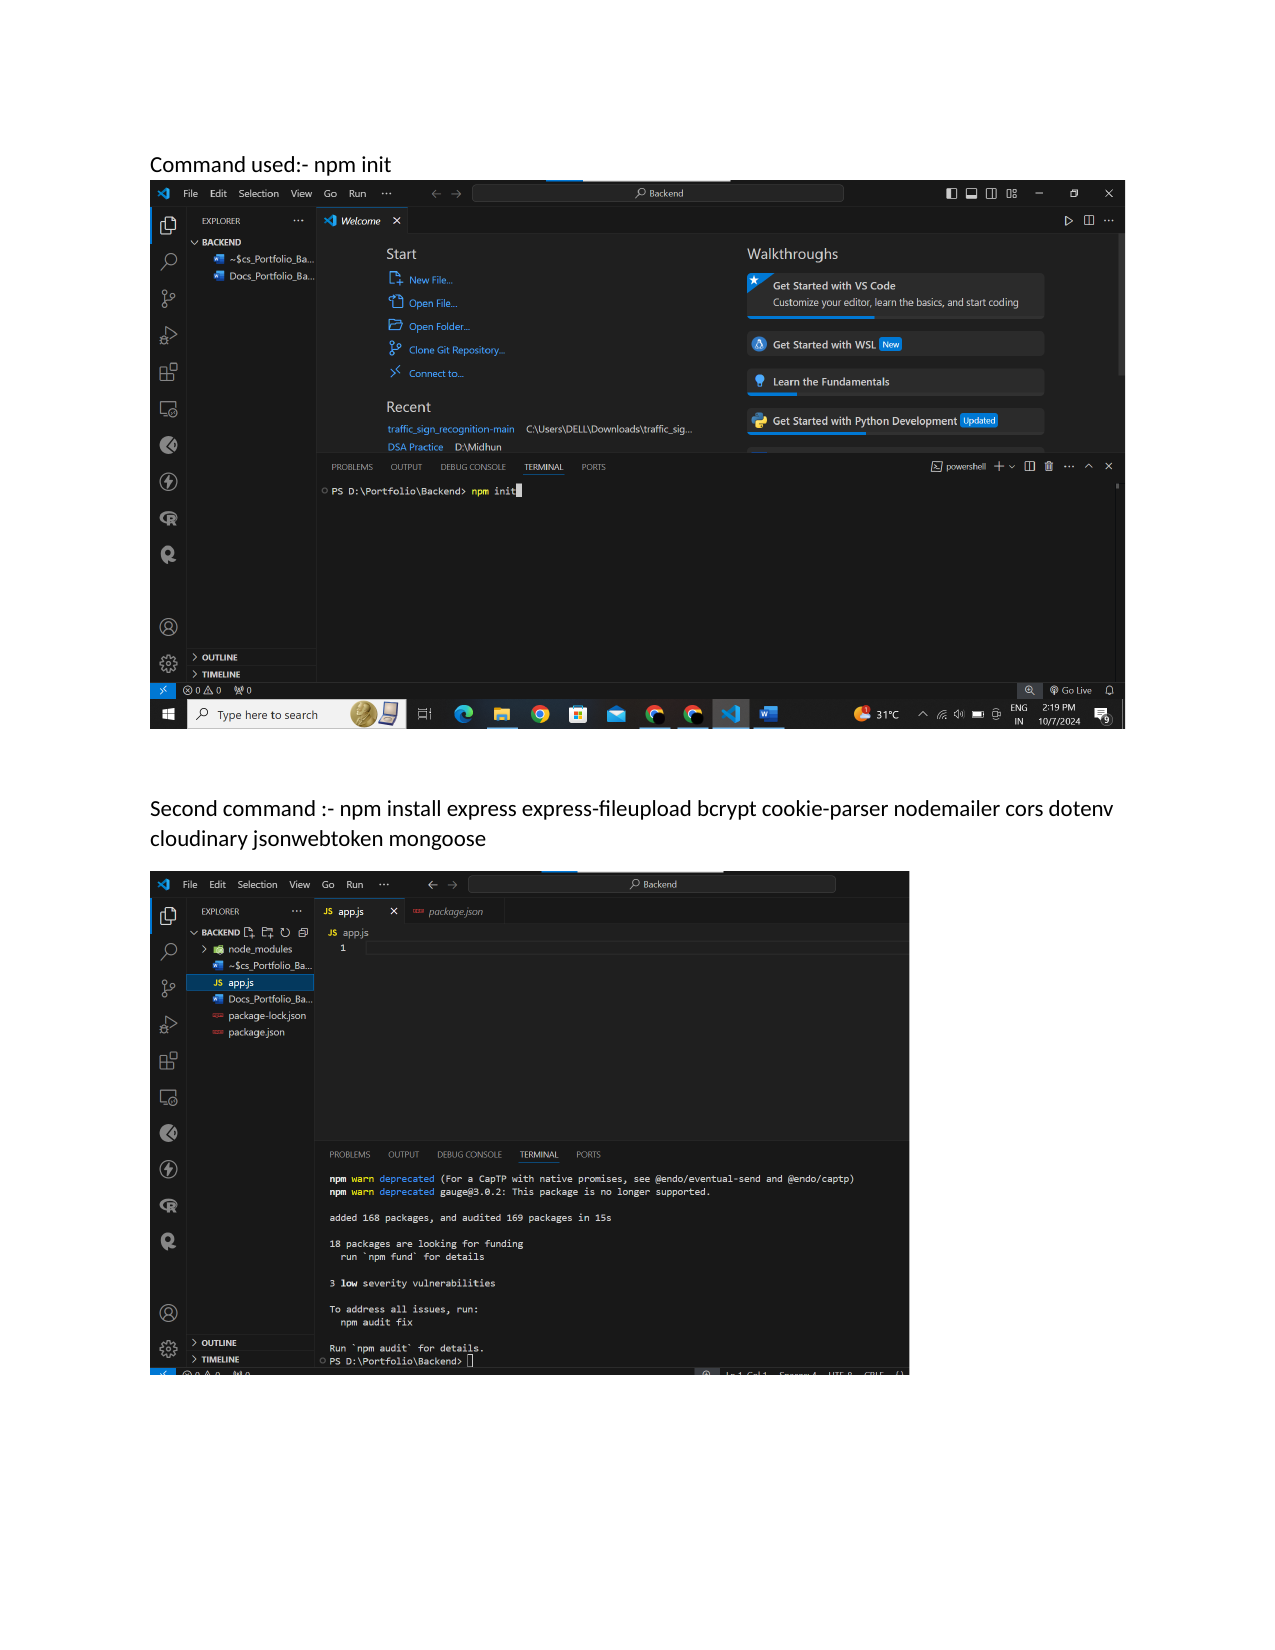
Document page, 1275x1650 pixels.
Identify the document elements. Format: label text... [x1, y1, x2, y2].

picture [150, 180, 1125, 729]
text Second command :- npm install express express-fileupload bcrypt cookie-parser nodemailer cors dotenv cloudinary jsonwebtoken mongoose [150, 794, 1125, 853]
picture [150, 871, 910, 1375]
text Command used:- npm init [150, 150, 1125, 180]
